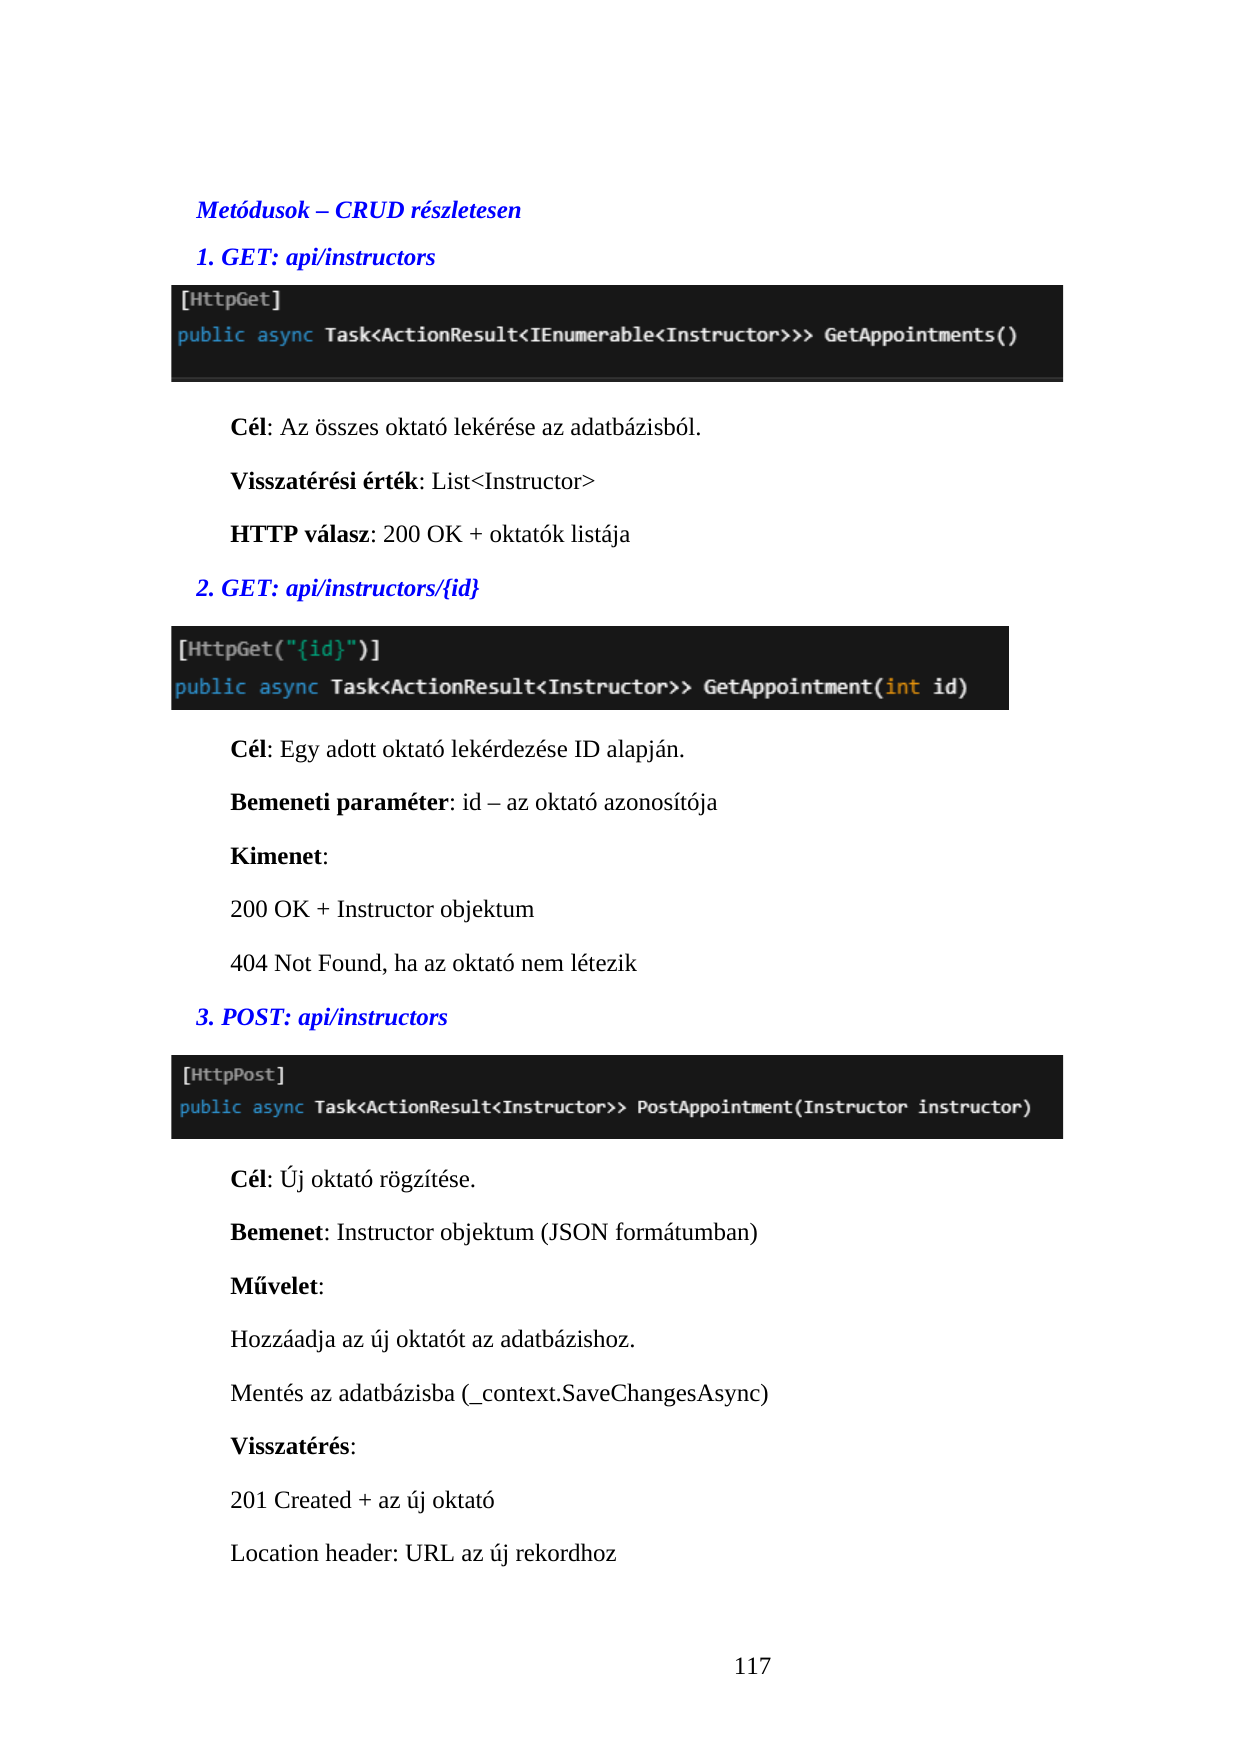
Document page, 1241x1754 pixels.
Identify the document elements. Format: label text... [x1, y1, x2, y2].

text 3. POST: api/instructors [171, 1002, 1063, 1030]
picture [171, 285, 1064, 382]
text Bemeneti paraméter: id – az oktató azonosítója [201, 787, 1063, 816]
text Kimenet: [201, 841, 1063, 870]
text Mentés az adatbázisba (_context.SaveChangesAsync) [201, 1378, 1063, 1407]
text 404 Not Found, ha az oktató nem létezik [201, 948, 1063, 977]
text 201 Created + az új oktató [201, 1485, 1063, 1514]
text Cél: Az összes oktató lekérése az adatbázisból. [201, 412, 1063, 441]
text Cél: Egy adott oktató lekérdezése ID alapján. [201, 734, 1063, 763]
text Hozzáadja az új oktatót az adatbázishoz. [201, 1324, 1063, 1353]
text HTTP válasz: 200 OK + oktatók listája [201, 519, 1063, 548]
text 2. GET: api/instructors/{id} [171, 573, 1063, 602]
text Cél: Új oktató rögzítése. [201, 1164, 1063, 1192]
subtitle Metódusok – CRUD részletesen [171, 195, 1093, 224]
subtitle 1. GET: api/instructors [171, 242, 1093, 271]
text Location header: URL az új rekordhoz [201, 1538, 1063, 1567]
text Bemenet: Instructor objektum (JSON formátumban) [201, 1217, 1063, 1246]
picture [171, 626, 1009, 710]
text Művelet: [201, 1271, 1063, 1299]
text 200 OK + Instructor objektum [201, 894, 1063, 923]
text Visszatérési érték: List<Instructor> [201, 466, 1063, 494]
picture [171, 1055, 1064, 1139]
text Visszatérés: [201, 1431, 1063, 1460]
